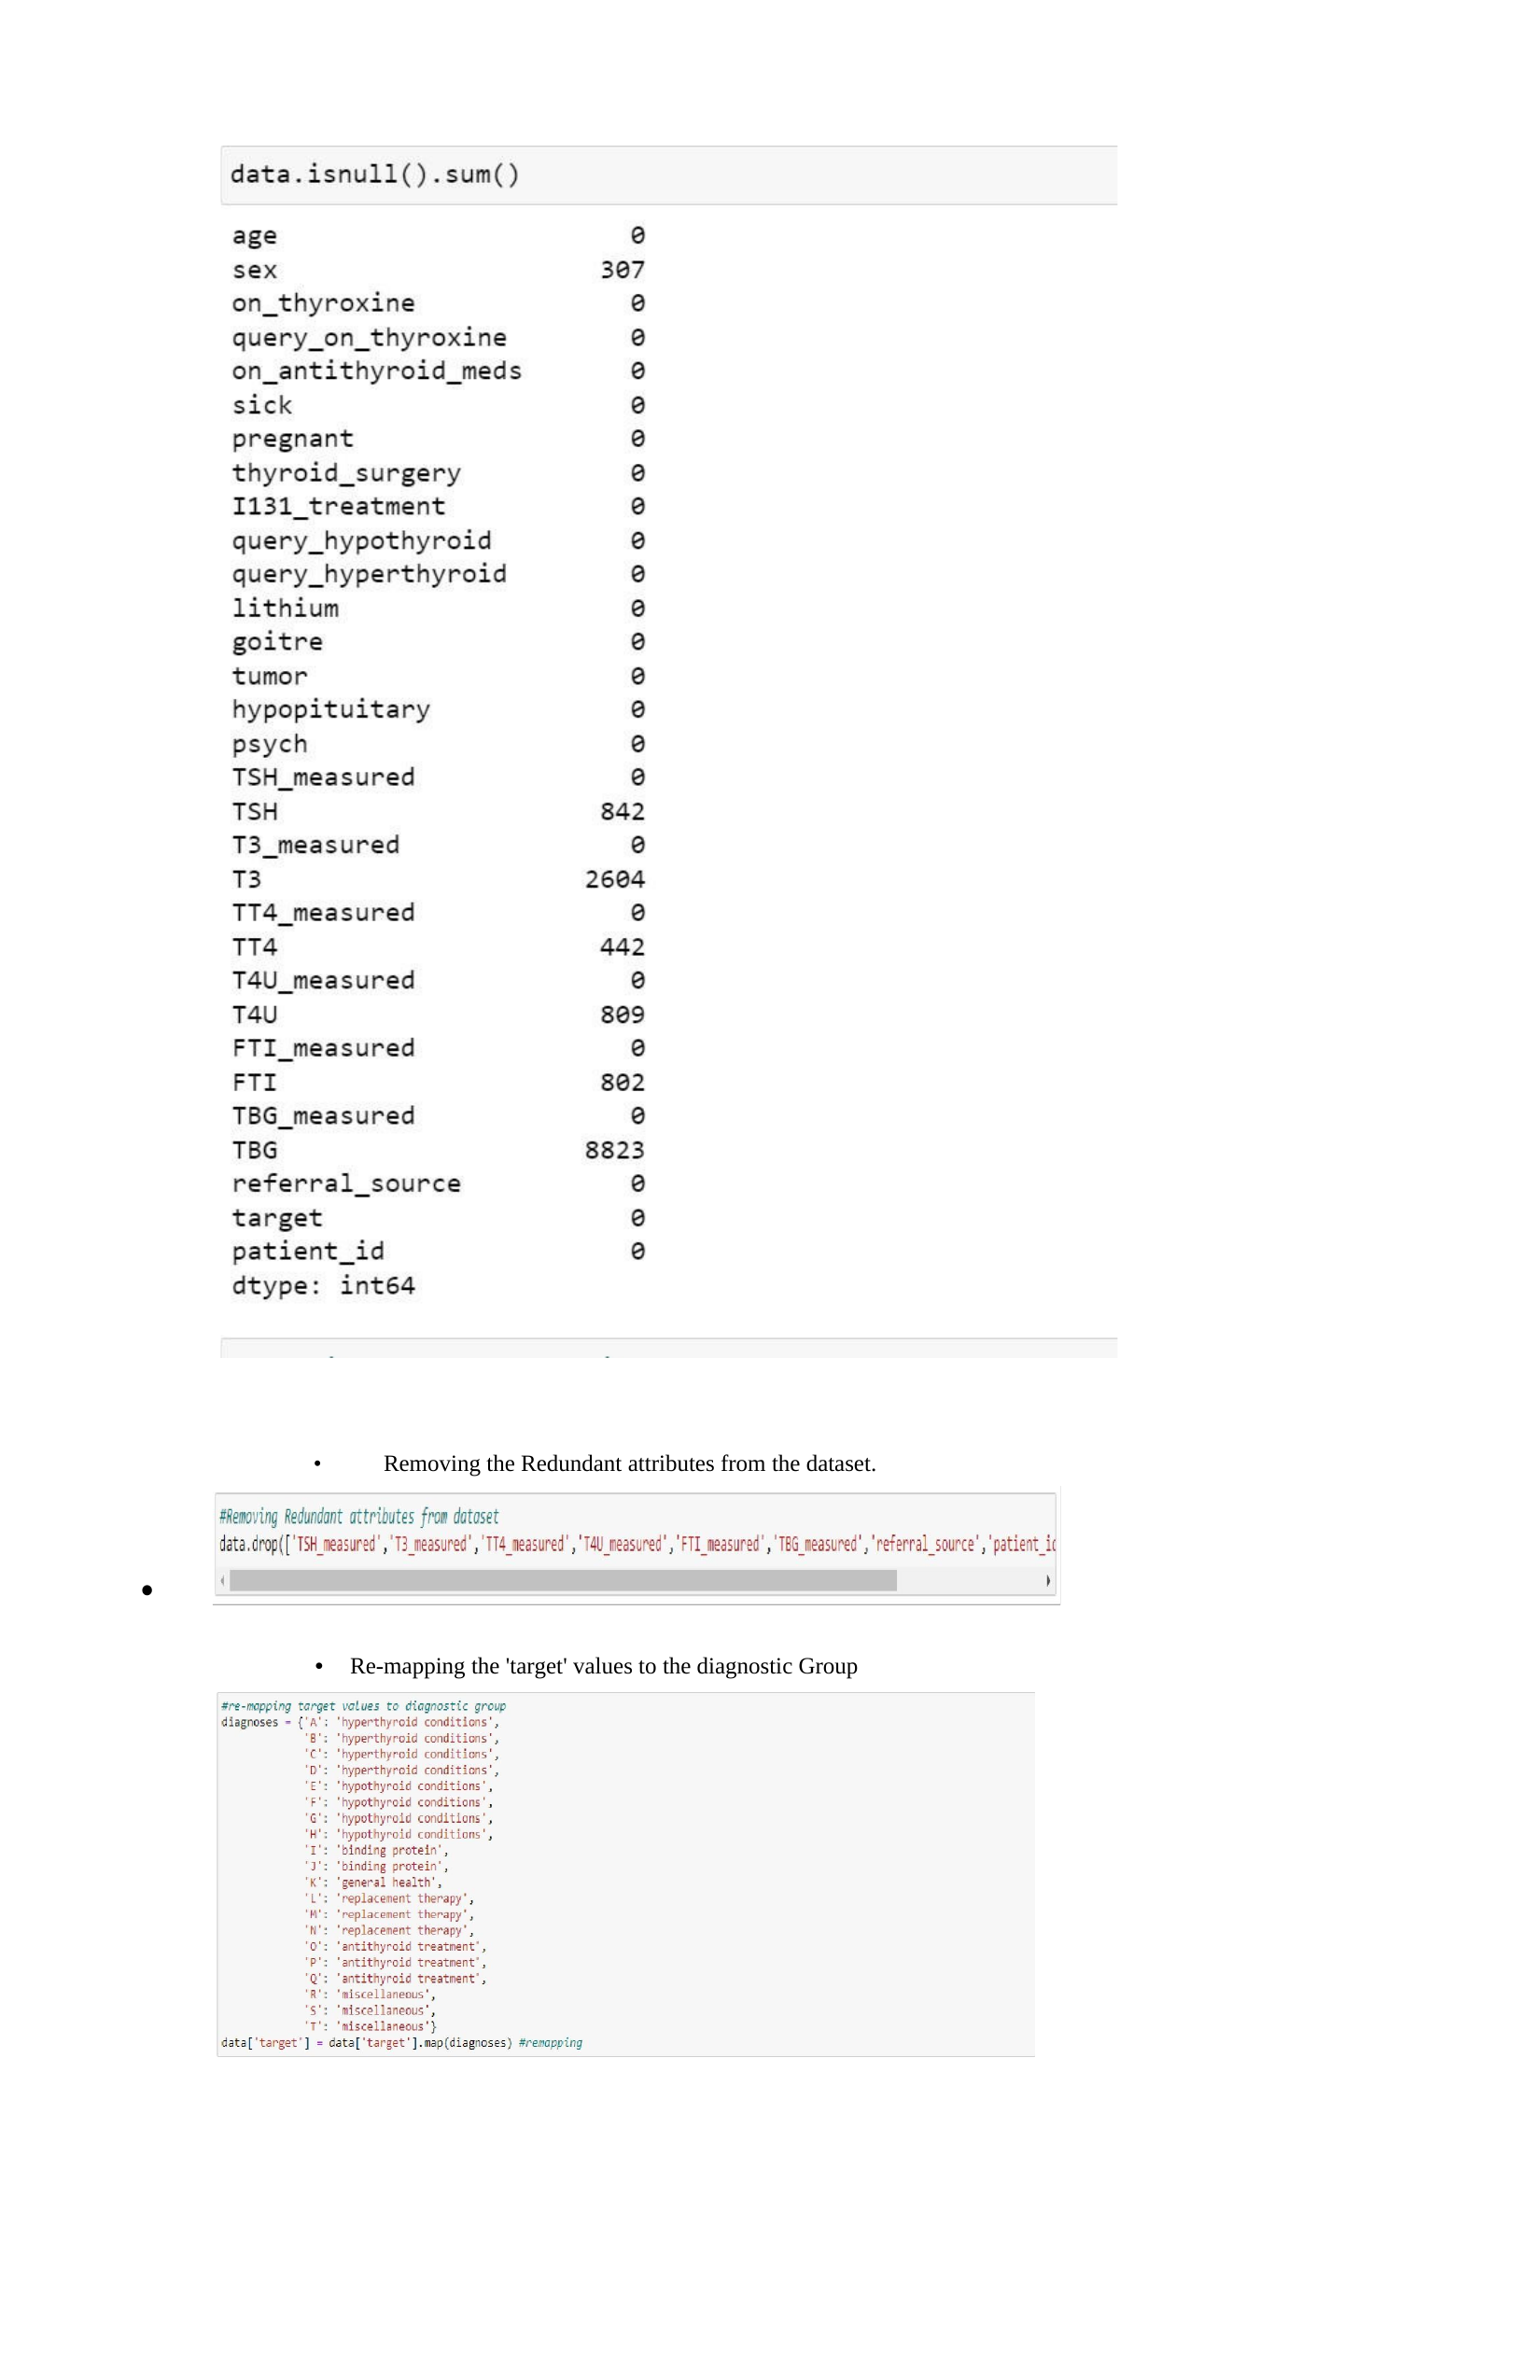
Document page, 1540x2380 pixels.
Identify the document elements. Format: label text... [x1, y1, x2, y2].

list Re-mapping the 'target' values to the diagnostic Group [315, 1653, 1526, 1679]
picture [212, 1486, 1061, 1605]
picture [217, 1692, 1035, 2057]
picture [220, 146, 1118, 1358]
list Removing the Redundant attributes from the dataset. [314, 1449, 1526, 1477]
